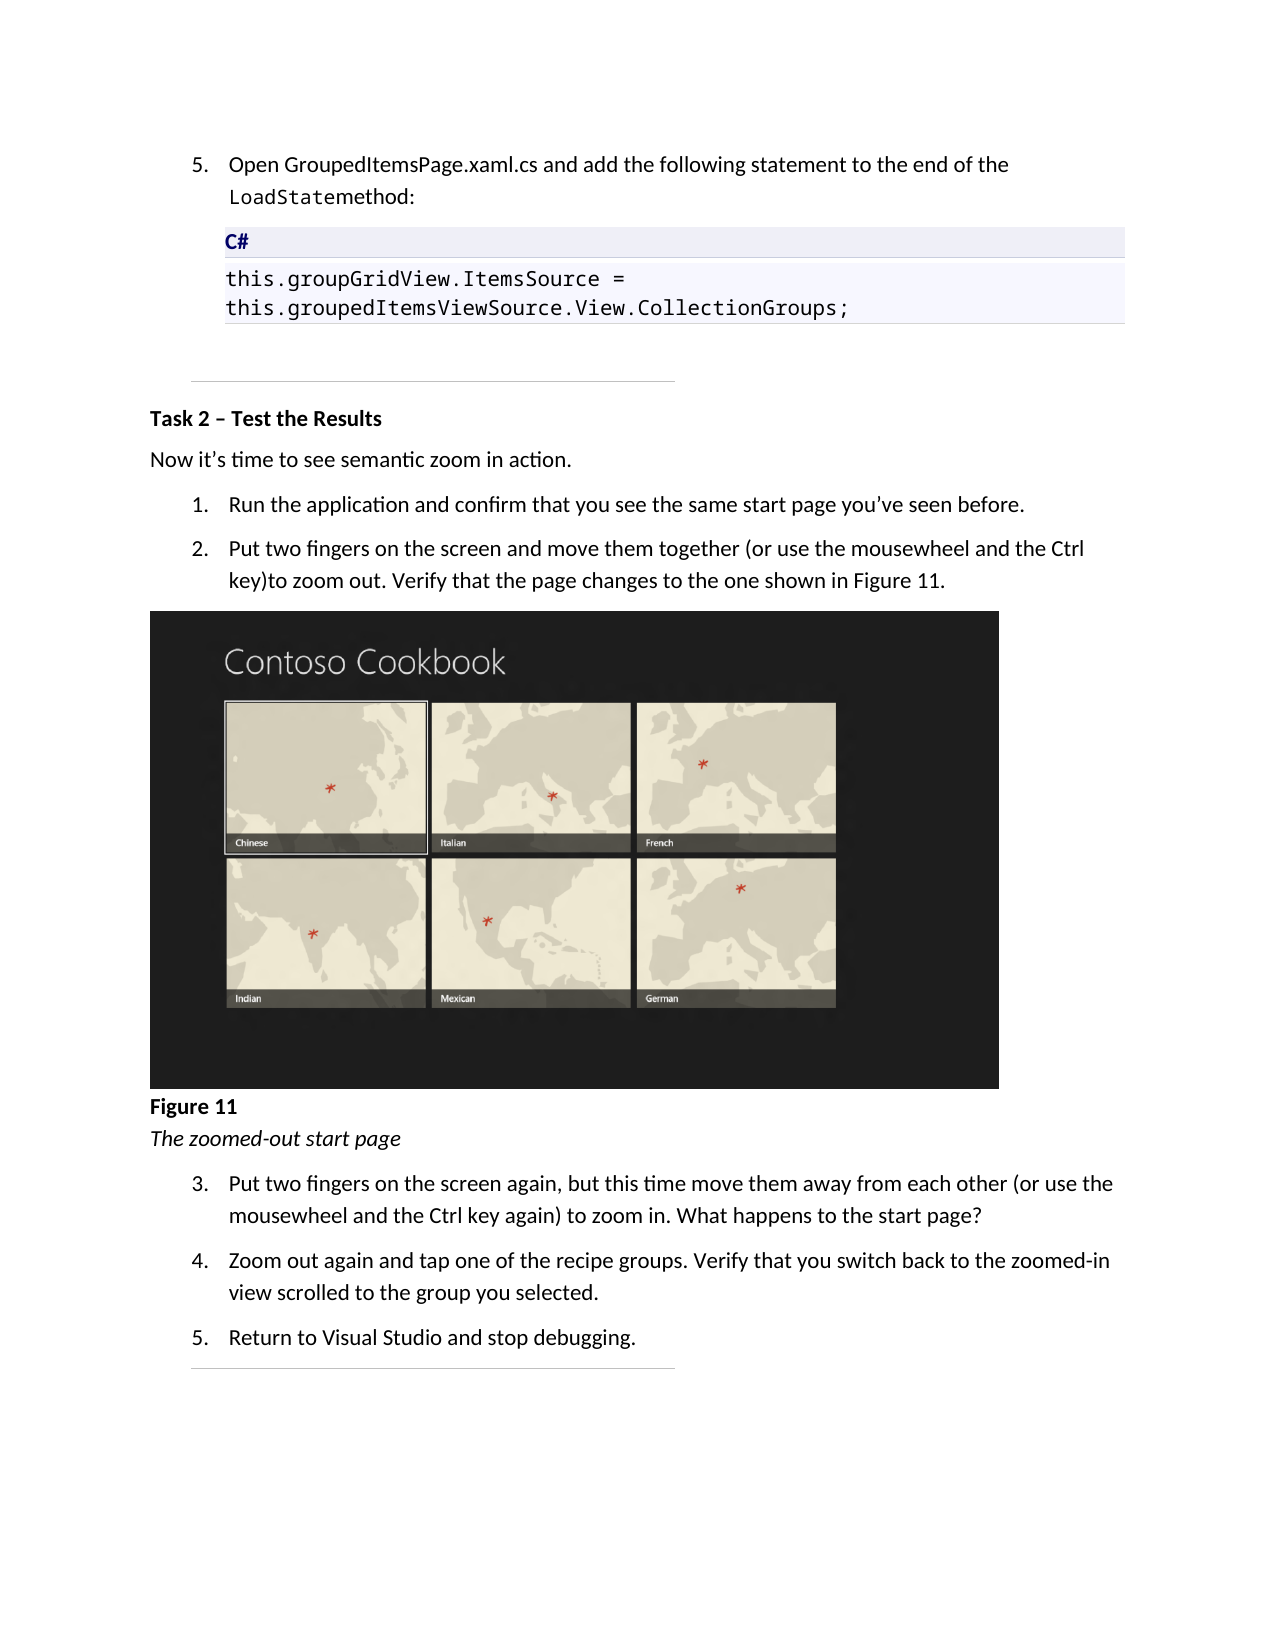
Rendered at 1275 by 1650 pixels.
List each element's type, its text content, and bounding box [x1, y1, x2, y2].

text this.groupGridView.ItemsSource = this.groupedItemsViewSource.View.CollectionGroups; [225, 263, 1125, 323]
list Run the application and confirm that you see the same start page you’ve seen before. [191, 490, 1125, 518]
text C# [225, 227, 1125, 257]
list Open GroupedItemsPage.xaml.cs and add the following statement to the end of the LoadStatemethod: [191, 150, 1125, 210]
list Now it’s time to see semantic zoom in action. [150, 445, 1125, 473]
list Put two fingers on the screen again, but this time move them away from each other (or use the mousewheel and the Ctrl key again) to zoom in. What happens to the start page? [191, 1169, 1125, 1229]
text Figure 11 [150, 1092, 1125, 1120]
text Task 2 – Test the Results [150, 404, 1125, 432]
text The zoomed-out start page [150, 1124, 1125, 1153]
list Zoom out again and tap one of the recipe groups. Verify that you switch back to the zoomed-in view scrolled to the group you selected. [191, 1246, 1125, 1306]
list Put two fingers on the screen and move them together (or use the mousewheel and the Ctrl key)to zoom out. Verify that the page changes to the one shown in Figure 11. [191, 534, 1125, 594]
picture [150, 611, 999, 1089]
list Return to Visual Studio and stop debugging. [191, 1323, 1125, 1351]
